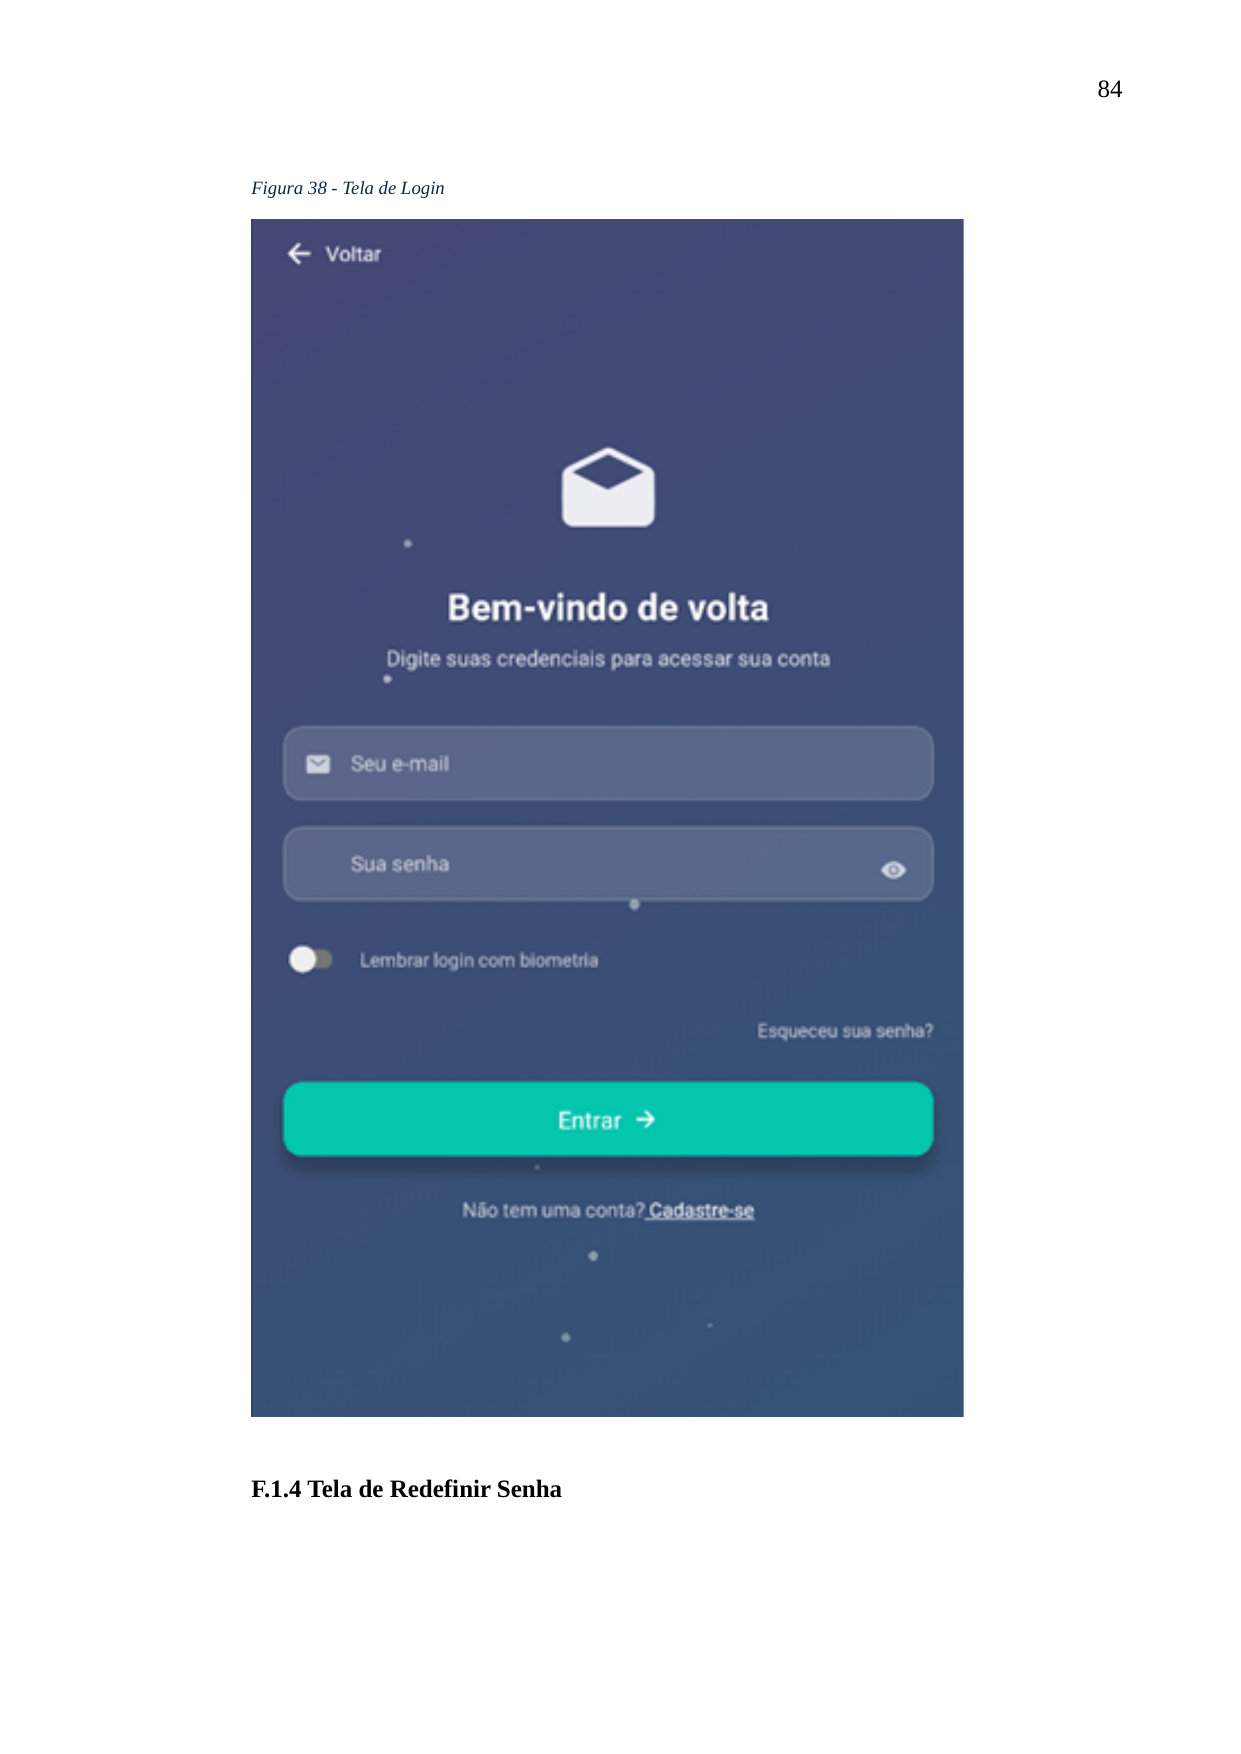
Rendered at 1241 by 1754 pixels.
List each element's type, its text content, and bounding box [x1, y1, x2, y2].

text F.1.4 Tela de Redefinir Senha [177, 1474, 1122, 1503]
picture [251, 219, 964, 1417]
text Figura 38 - Tela de Login [177, 177, 1122, 199]
